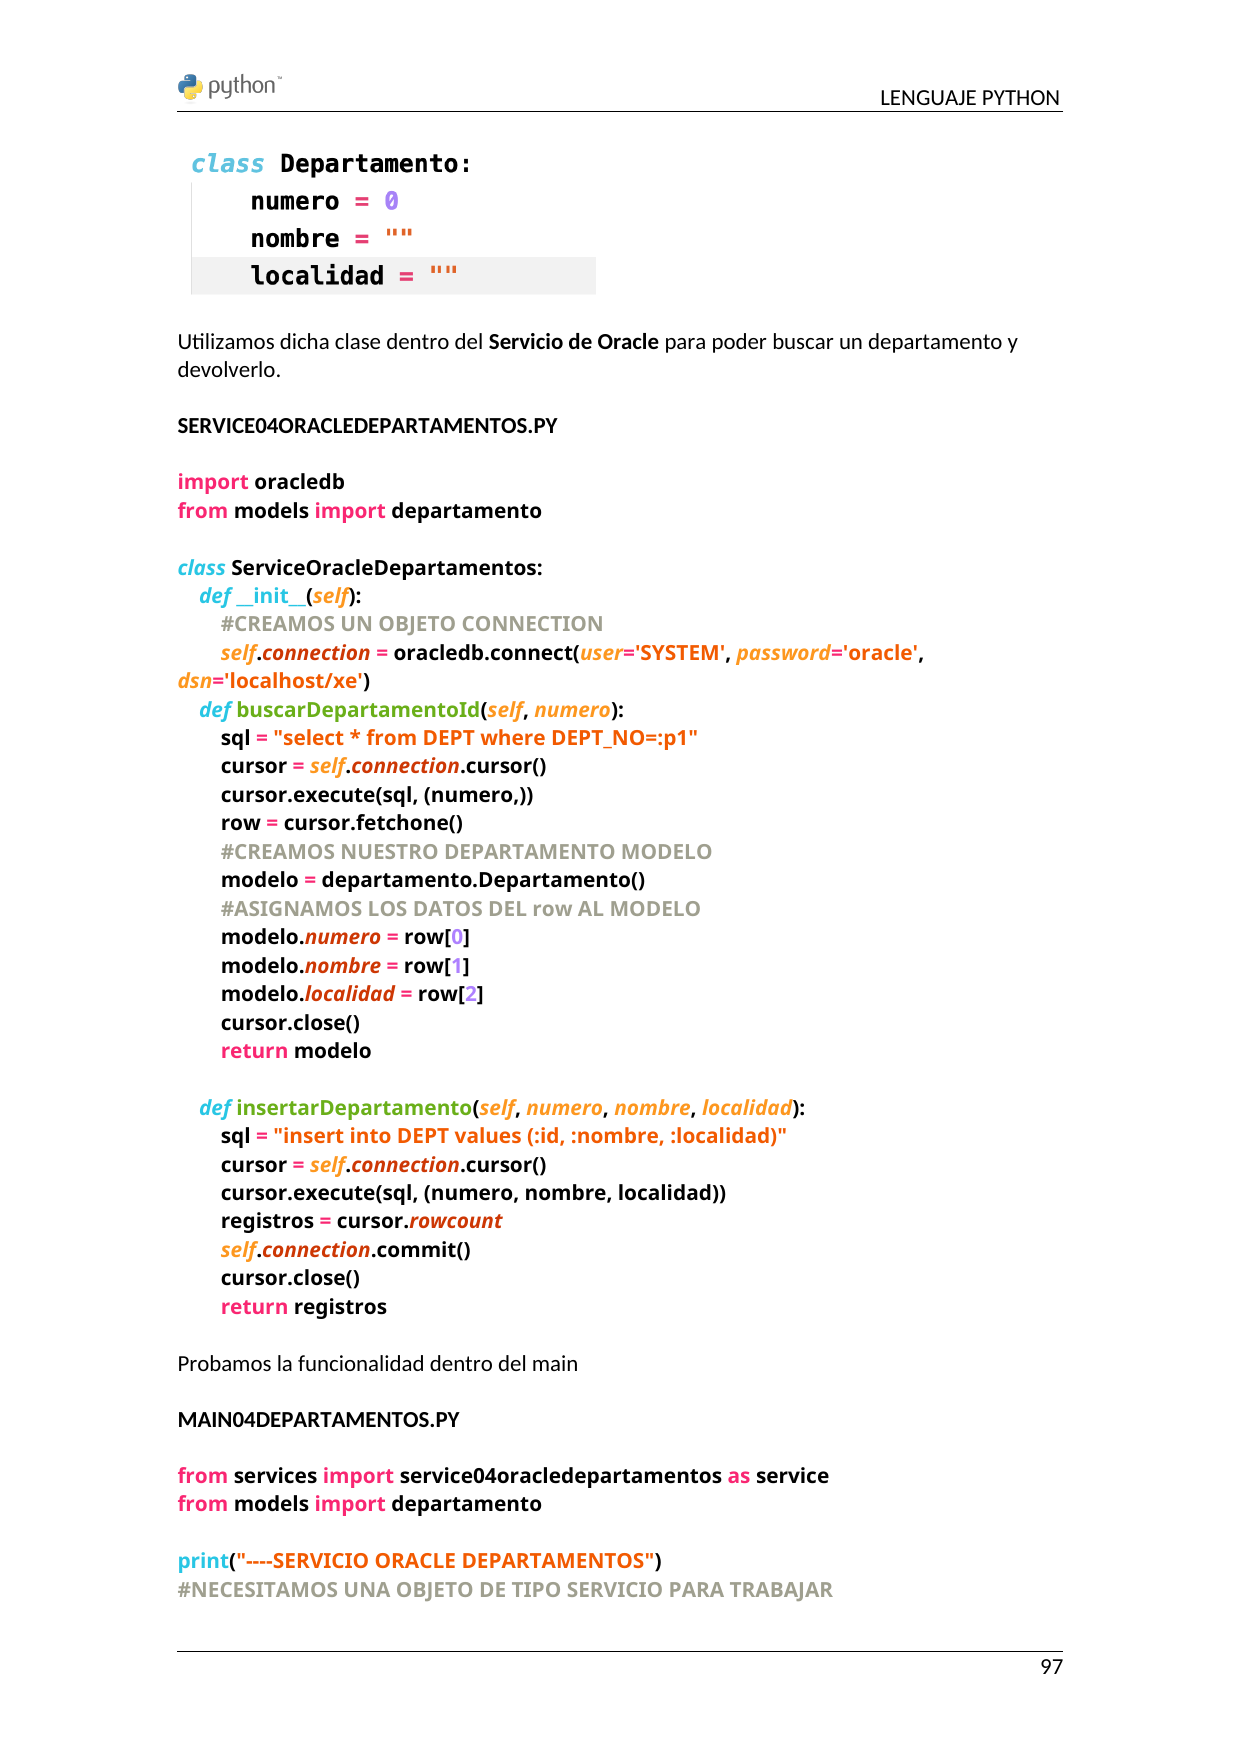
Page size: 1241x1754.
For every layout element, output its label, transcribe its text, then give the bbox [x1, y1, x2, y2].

text from models import departamento [177, 496, 1063, 524]
text print("----SERVICIO ORACLE DEPARTAMENTOS") [177, 1546, 1063, 1575]
text #ASIGNAMOS LOS DATOS DEL row AL MODELO [177, 894, 1063, 922]
text cursor.execute(sql, (numero, nombre, localidad)) [177, 1178, 1063, 1207]
picture [177, 73, 283, 105]
picture [177, 147, 596, 300]
text cursor = self.connection.cursor() [177, 752, 1063, 780]
text Utilizamos dicha clase dentro del Servicio de Oracle para poder buscar un departamento y devolverlo. [177, 327, 1063, 383]
text modelo.nombre = row[1] [177, 951, 1063, 979]
text cursor.execute(sql, (numero,)) [177, 780, 1063, 808]
text sql = "insert into DEPT values (:id, :nombre, :localidad)" [177, 1121, 1063, 1150]
text self.connection = oracledb.connect(user='SYSTEM', password='oracle', dsn='localhost/xe') [177, 638, 1063, 695]
text def __init__(self): [177, 581, 1063, 609]
text from services import service04oracledepartamentos as service [177, 1461, 1063, 1489]
text Probamos la funcionalidad dentro del main [177, 1349, 1063, 1377]
text def insertarDepartamento(self, numero, nombre, localidad): [177, 1093, 1063, 1121]
text SERVICE04ORACLEDEPARTAMENTOS.PY [177, 411, 1063, 439]
text registros = cursor.rowcount [177, 1207, 1063, 1235]
text return registros [177, 1292, 1063, 1320]
text self.connection.commit() [177, 1235, 1063, 1263]
text cursor = self.connection.cursor() [177, 1150, 1063, 1178]
text cursor.close() [177, 1263, 1063, 1292]
text #CREAMOS NUESTRO DEPARTAMENTO MODELO [177, 837, 1063, 865]
text MAIN04DEPARTAMENTOS.PY [177, 1405, 1063, 1433]
text modelo.localidad = row[2] [177, 979, 1063, 1008]
text #NECESITAMOS UNA OBJETO DE TIPO SERVICIO PARA TRABAJAR [177, 1575, 1063, 1603]
text modelo = departamento.Departamento() [177, 865, 1063, 894]
text row = cursor.fetchone() [177, 808, 1063, 837]
text class ServiceOracleDepartamentos: [177, 553, 1063, 581]
text sql = "select * from DEPT where DEPT_NO=:p1" [177, 723, 1063, 752]
text #CREAMOS UN OBJETO CONNECTION [177, 609, 1063, 638]
text return modelo [177, 1036, 1063, 1064]
text modelo.numero = row[0] [177, 922, 1063, 951]
text cursor.close() [177, 1008, 1063, 1036]
text import oracledb [177, 467, 1063, 496]
text from models import departamento [177, 1489, 1063, 1518]
text def buscarDepartamentoId(self, numero): [177, 695, 1063, 723]
